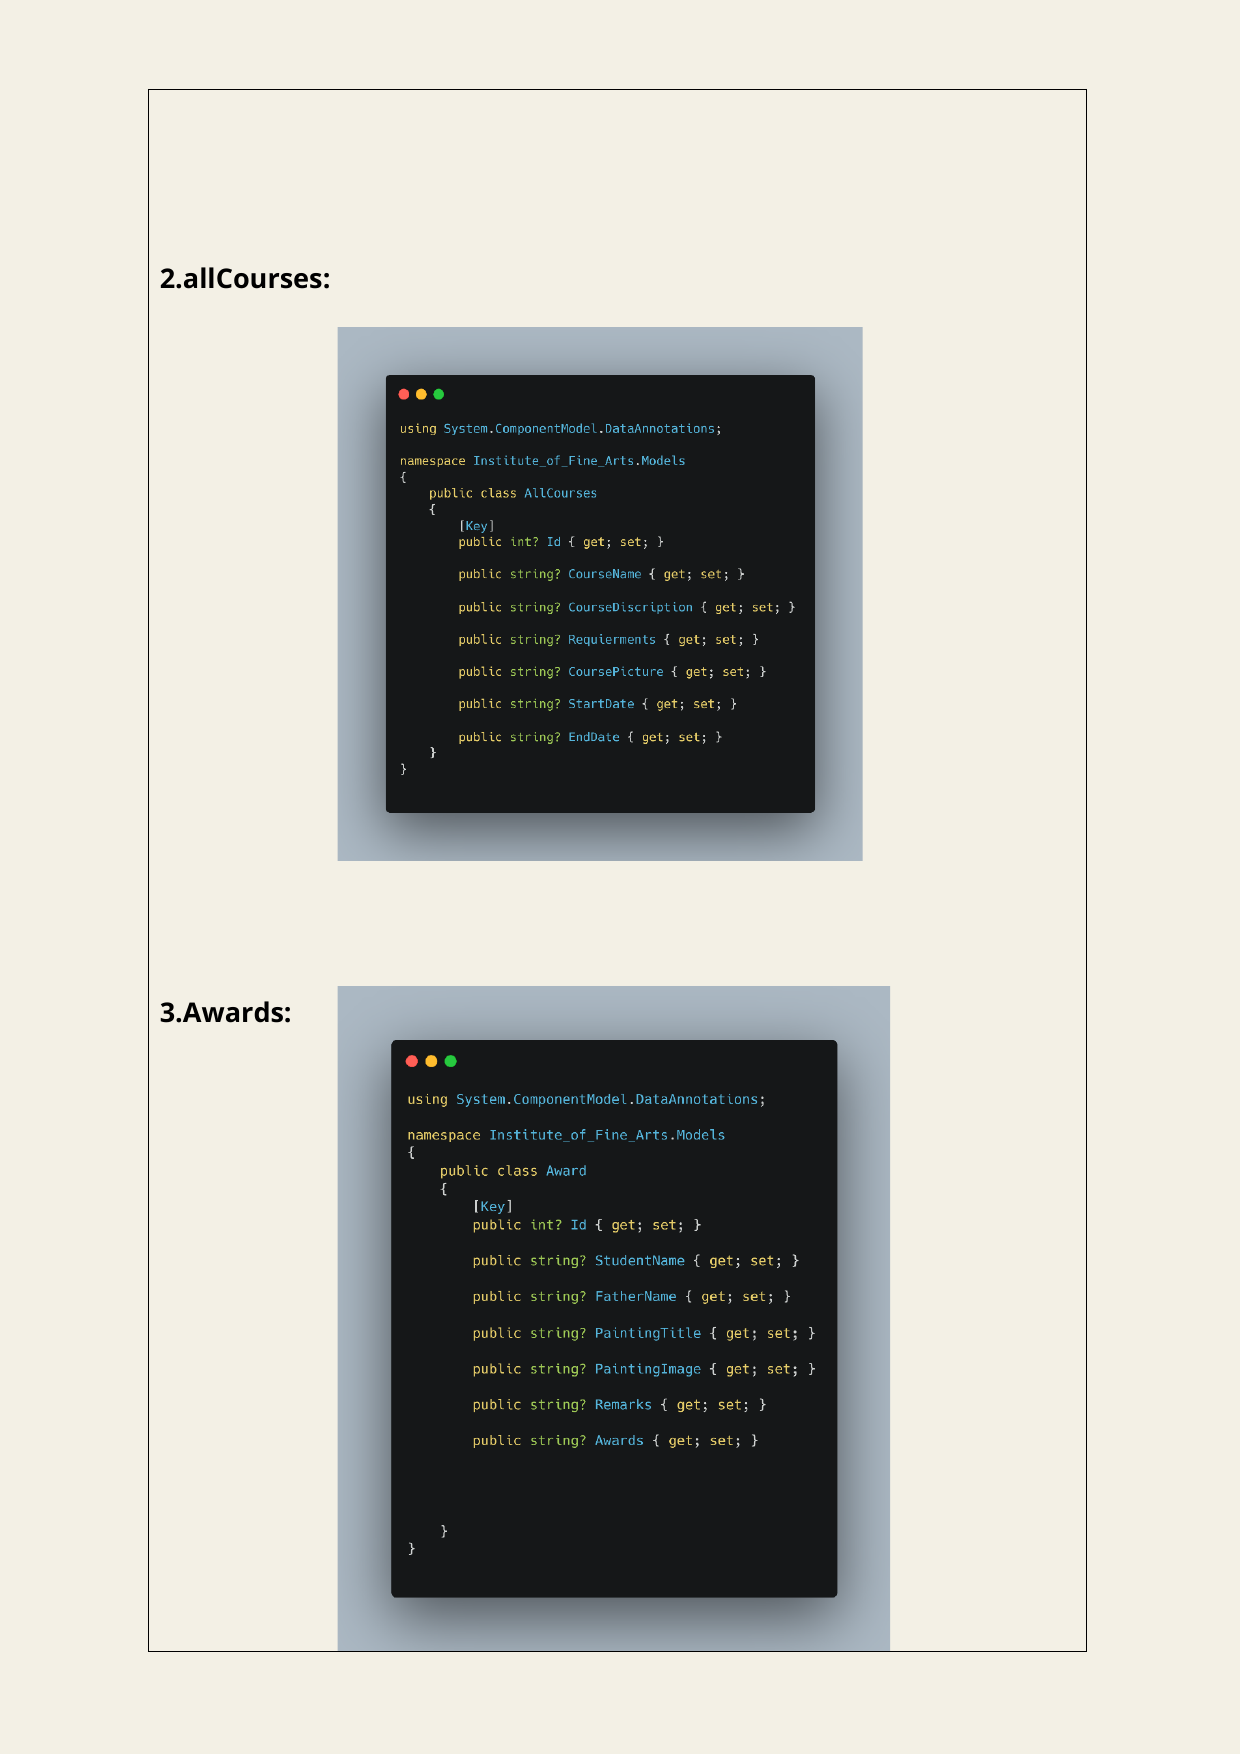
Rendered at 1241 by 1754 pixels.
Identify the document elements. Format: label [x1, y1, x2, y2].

table_header [149, 90, 1086, 1651]
picture [337, 985, 891, 1651]
picture [337, 327, 863, 861]
